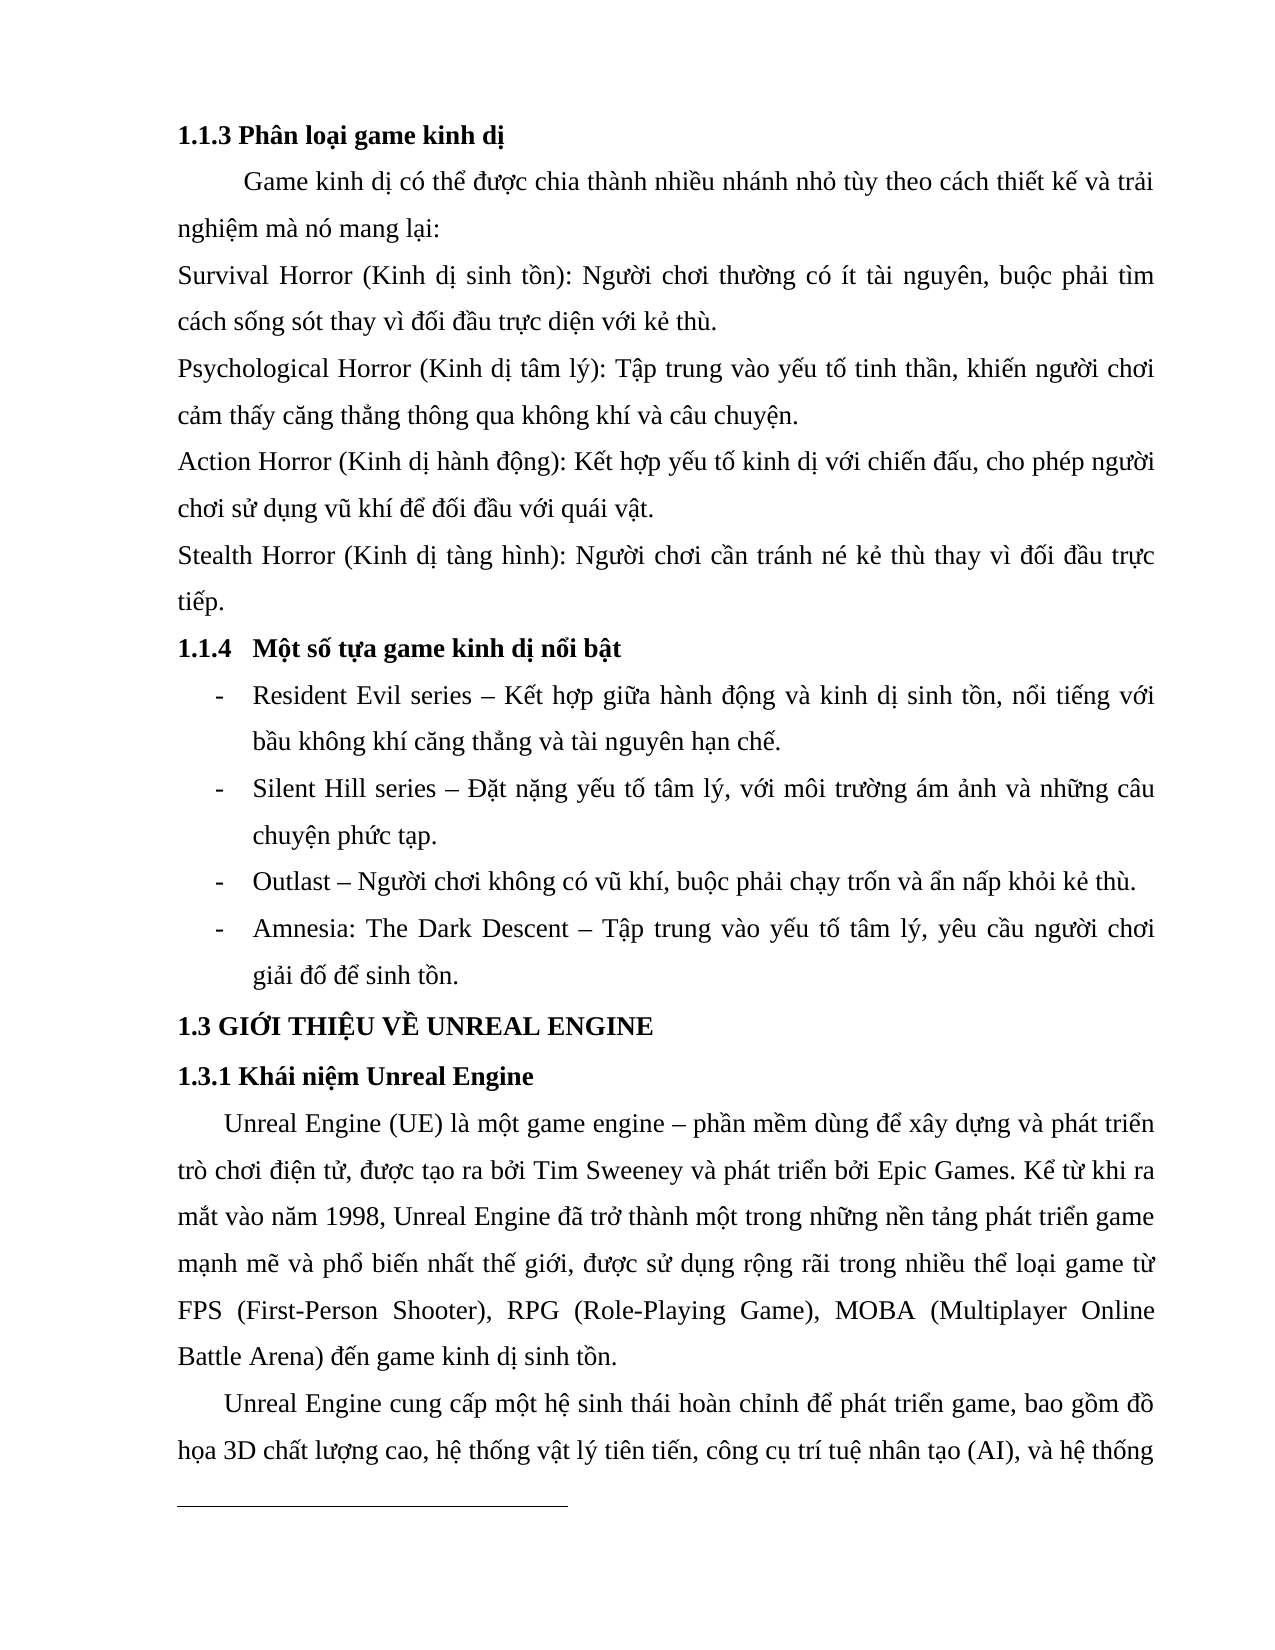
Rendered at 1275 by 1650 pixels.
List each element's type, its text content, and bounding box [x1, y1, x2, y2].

subtitle 1.3.1 Khái niệm Unreal Engine [177, 1060, 1156, 1092]
text Action Horror (Kinh dị hành động): Kết hợp yếu tố kinh dị với chiến đấu, cho phép người chơi sử dụng vũ khí để đối đầu với quái vật. [177, 445, 1156, 523]
subtitle 1.1.3 Phân loại game kinh dị [177, 119, 1156, 150]
text Survival Horror (Kinh dị sinh tồn): Người chơi thường có ít tài nguyên, buộc phải tìm cách sống sót thay vì đối đầu trực diện với kẻ thù. [177, 259, 1156, 337]
list Resident Evil series – Kết hợp giữa hành động và kinh dị sinh tồn, nổi tiếng với bầu không khí căng thẳng và tài nguyên hạn chế. [215, 679, 1156, 757]
text Game kinh dị có thể được chia thành nhiều nhánh nhỏ tùy theo cách thiết kế và trải nghiệm mà nó mang lại: [177, 165, 1156, 243]
text Psychological Horror (Kinh dị tâm lý): Tập trung vào yếu tố tinh thần, khiến người chơi cảm thấy căng thẳng thông qua không khí và câu chuyện. [177, 352, 1156, 430]
text Stealth Horror (Kinh dị tàng hình): Người chơi cần tránh né kẻ thù thay vì đối đầu trực tiếp. [177, 539, 1156, 617]
list Amnesia: The Dark Descent – Tập trung vào yếu tố tâm lý, yêu cầu người chơi giải đố để sinh tồn. [215, 912, 1156, 990]
subtitle 1.3 GIỚI THIỆU VỀ UNREAL ENGINE [177, 1009, 1156, 1041]
list Silent Hill series – Đặt nặng yếu tố tâm lý, với môi trường ám ảnh và những câu chuyện phức tạp. [215, 772, 1156, 850]
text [177, 1387, 1156, 1465]
list Outlast – Người chơi không có vũ khí, buộc phải chạy trốn và ẩn nấp khỏi kẻ thù. [215, 865, 1156, 897]
subtitle Một số tựa game kinh dị nổi bật [177, 632, 1156, 663]
text Unreal Engine (UE) là một game engine – phần mềm dùng để xây dựng và phát triển trò chơi điện tử, được tạo ra bởi Tim Sweeney và phát triển bởi Epic Games. Kể từ khi ra mắt vào năm 1998, Unreal Engine đã trở thành một trong những nền tảng phát triển game mạnh mẽ và phổ biến nhất thế giới, được sử dụng rộng rãi trong nhiều thể loại game từ FPS (First-Person Shooter), RPG (Role-Playing Game), MOBA (Multiplayer Online Battle Arena) đến game kinh dị sinh tồn. [177, 1107, 1156, 1372]
